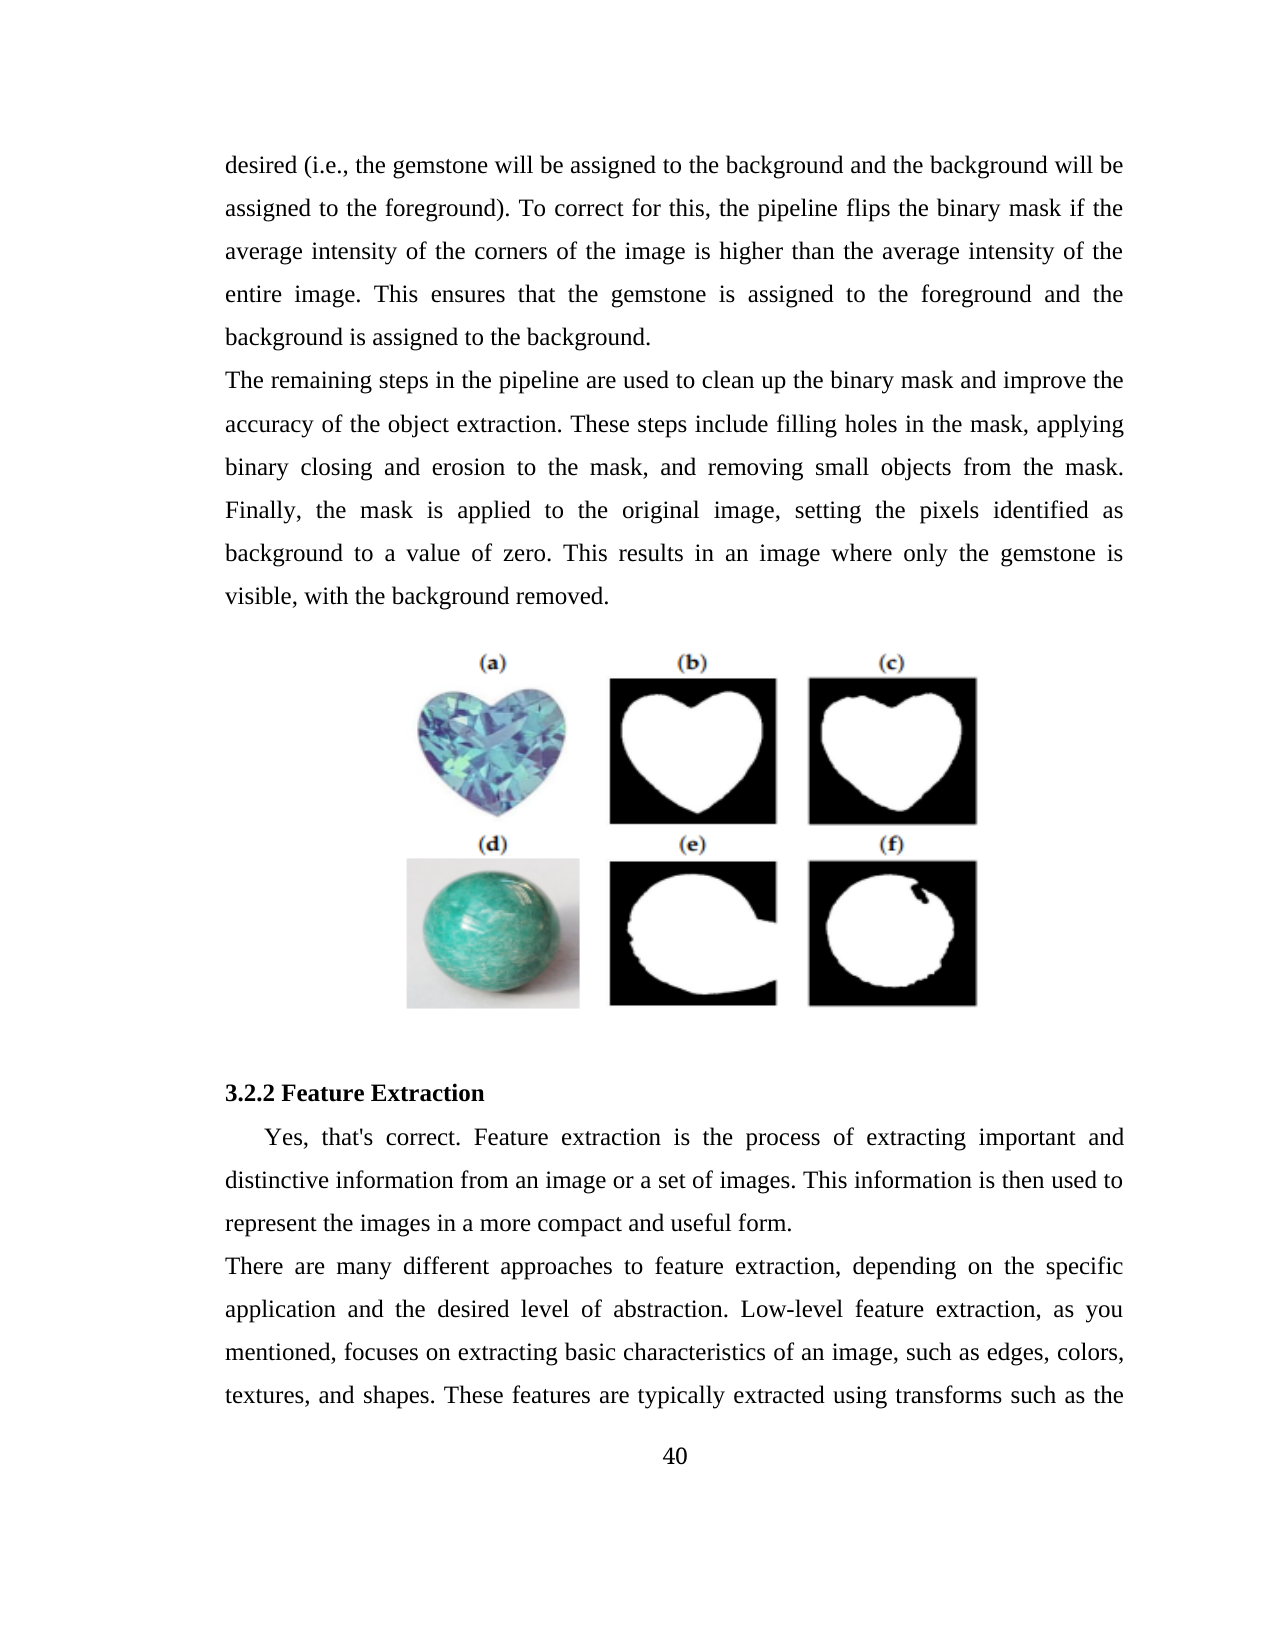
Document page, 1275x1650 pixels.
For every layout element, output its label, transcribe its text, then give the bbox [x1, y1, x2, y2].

text 3.2.2 Feature Extraction [150, 1078, 1125, 1107]
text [225, 1251, 1125, 1409]
text Yes, that's correct. Feature extraction is the process of extracting important and distinctive information from an image or a set of images. This information is then used to represent the images in a more compact and useful form. [225, 1122, 1125, 1237]
text The remaining steps in the pipeline are used to clean up the binary mask and improve the accuracy of the object extraction. These steps include filling holes in the mask, applying binary closing and erosion to the mask, and removing small objects from the mask. Finally, the mask is applied to the original image, setting the pixels identified as background to a value of zero. This results in an image where only the gemstone is visible, with the background removed. [225, 366, 1125, 610]
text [225, 150, 1125, 351]
picture [375, 624, 1014, 1020]
